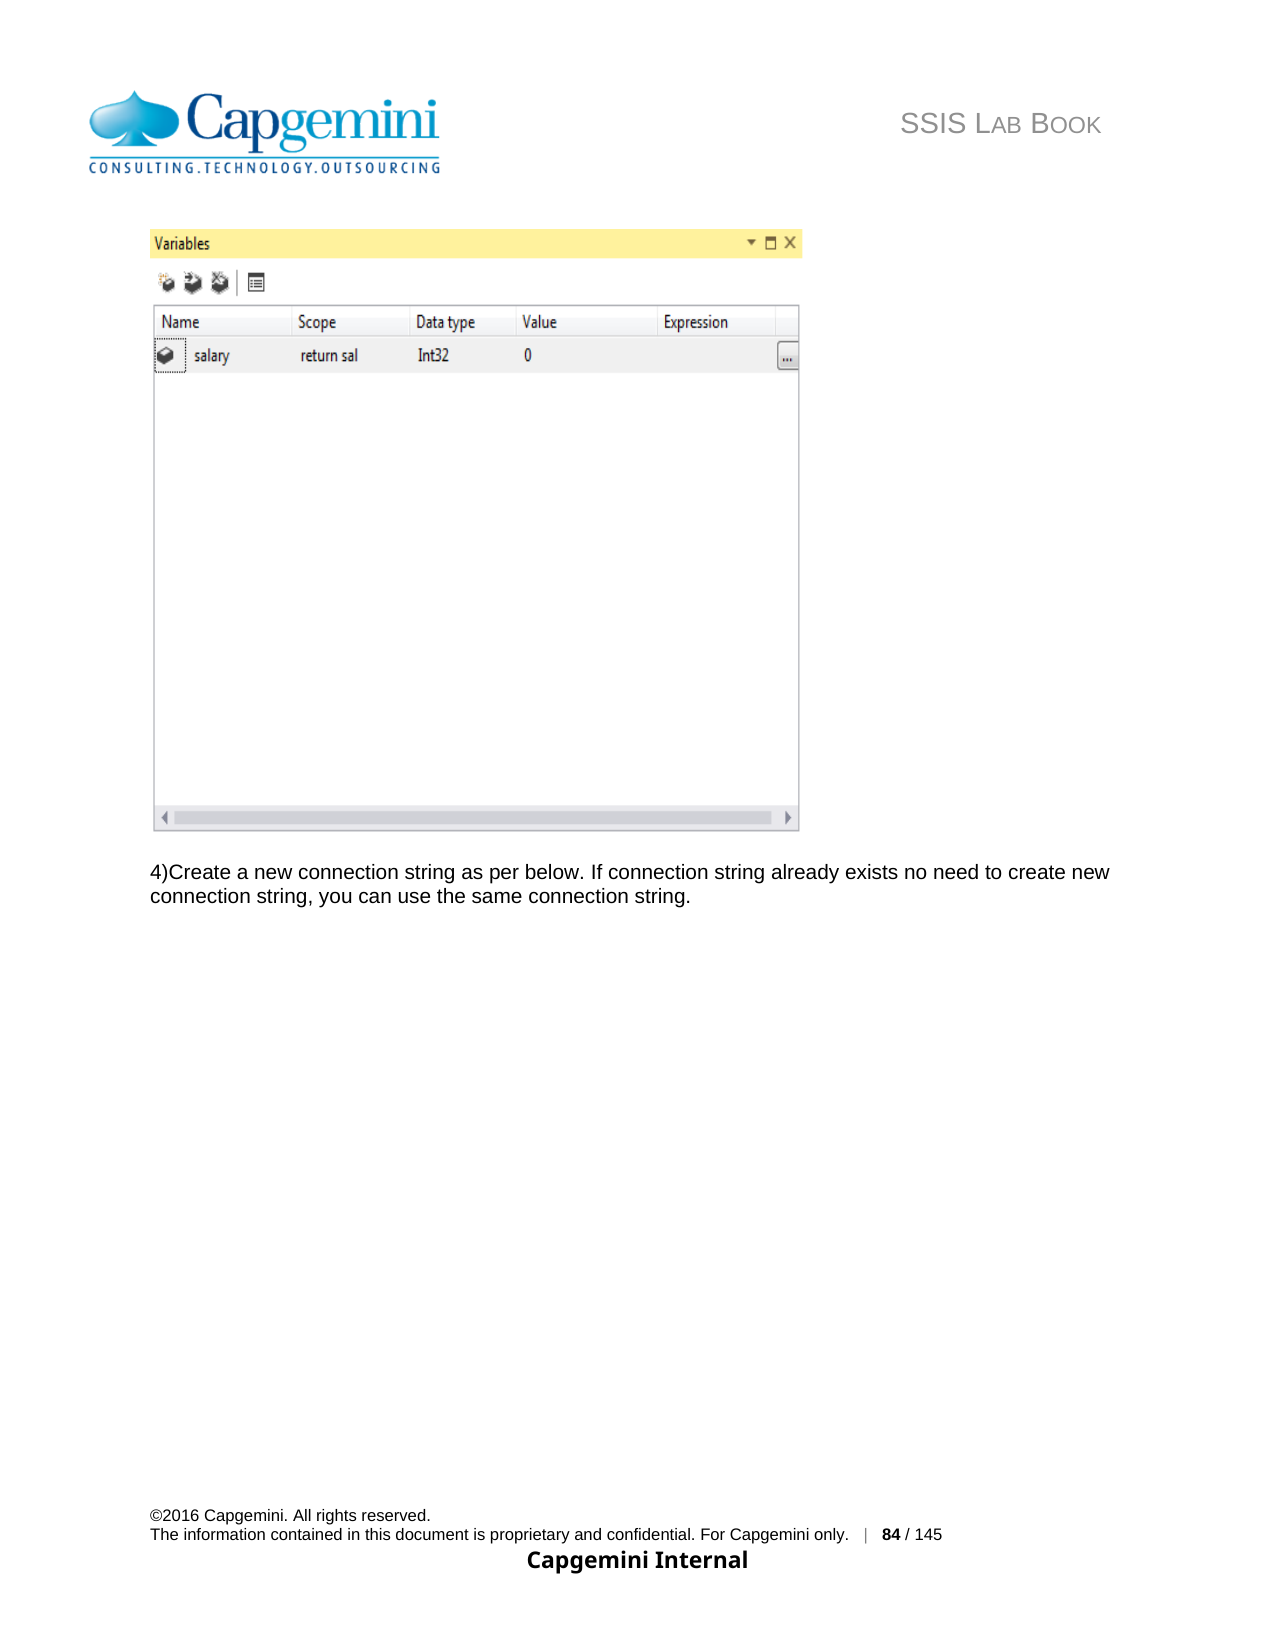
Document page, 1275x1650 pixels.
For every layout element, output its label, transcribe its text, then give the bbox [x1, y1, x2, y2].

picture [150, 229, 803, 836]
text 4)Create a new connection string as per below. If connection string already exists no need to create new connection string, you can use the same connection string. [150, 860, 1125, 908]
picture [87, 89, 443, 177]
